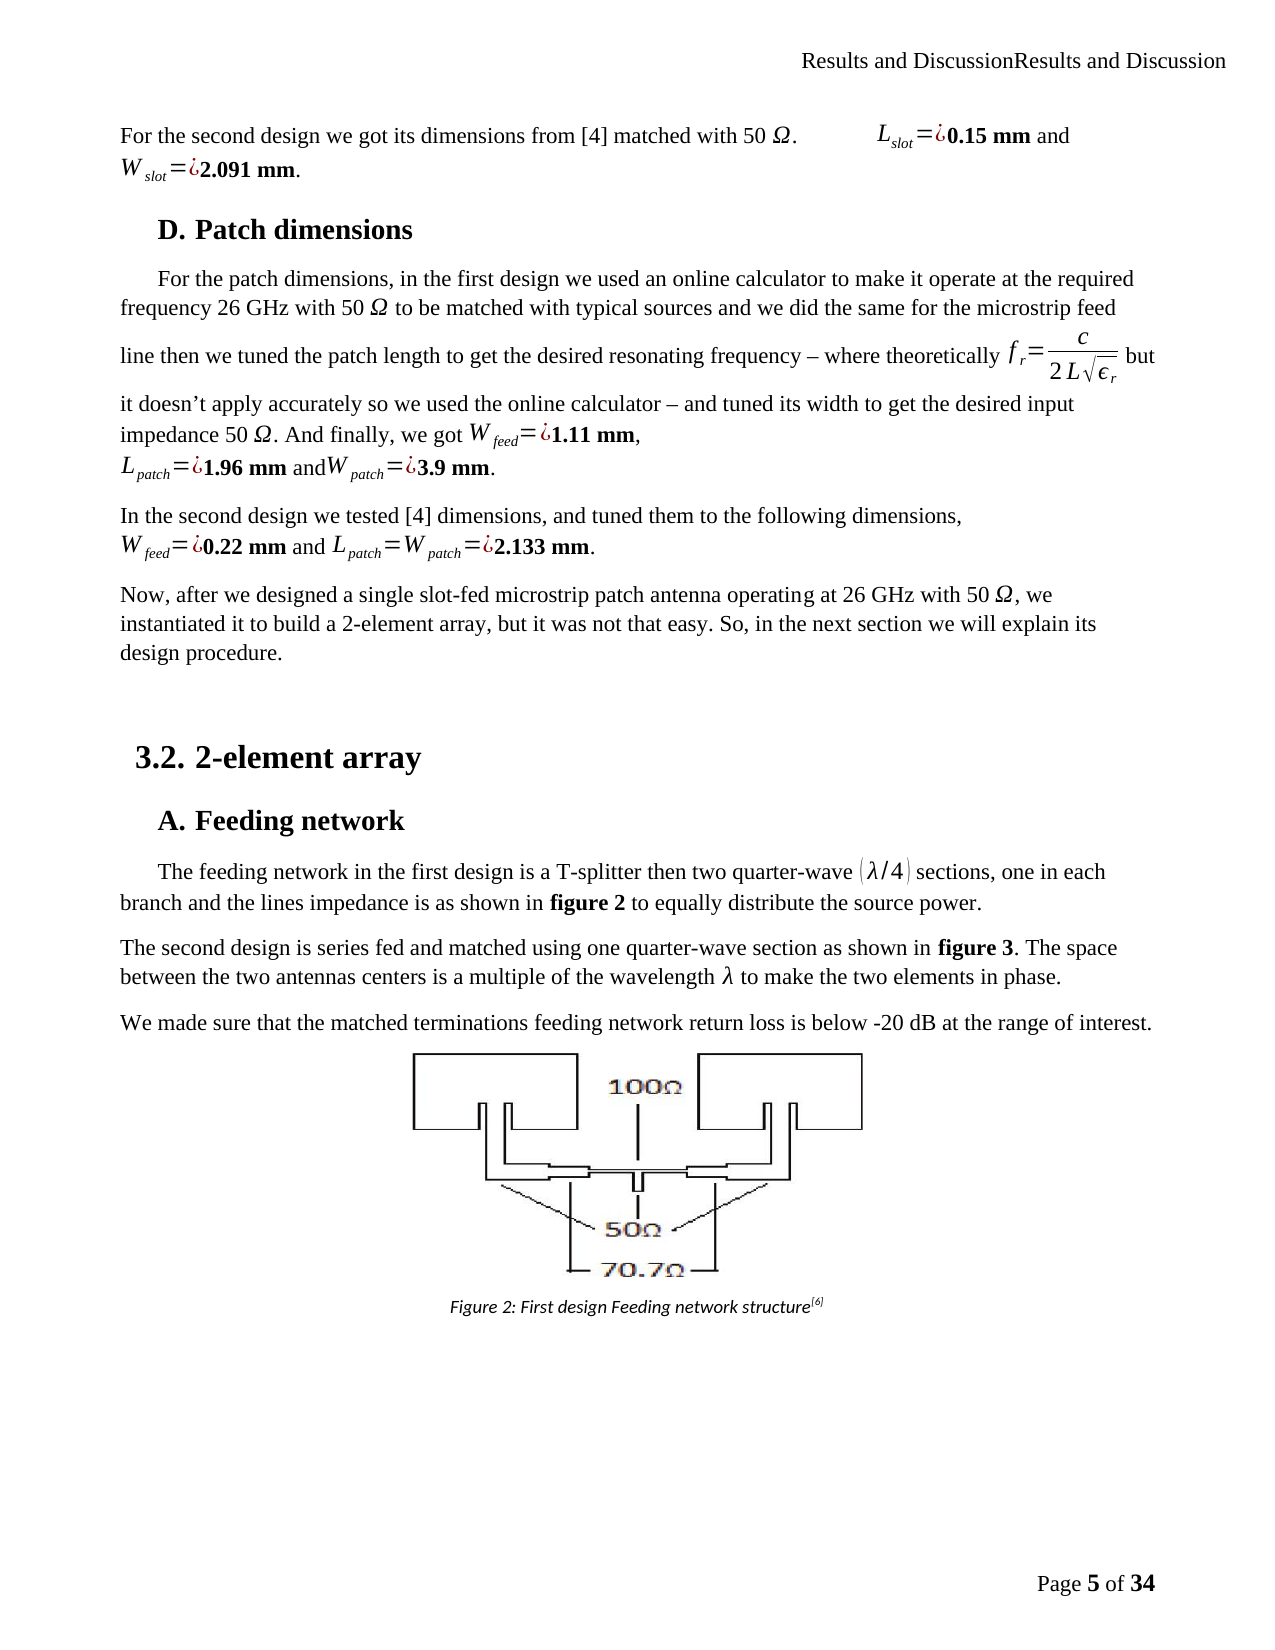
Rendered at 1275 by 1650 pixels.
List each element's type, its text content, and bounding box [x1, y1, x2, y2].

subtitle Feeding network [157, 803, 1155, 837]
text The feeding network in the first design is a T-splitter then two quarter-wave sections, one in each branch and the lines impedance is as shown in figure 2 to equally distribute the source power. [120, 856, 1155, 915]
subtitle Patch dimensions [157, 212, 1155, 245]
text The second design is series fed and matched using one quarter-wave section as shown in figure 3. The space between the two antennas centers is a multiple of the wavelength to make the two elements in phase. [120, 934, 1155, 990]
subtitle 2-element array [135, 737, 1155, 775]
text We made sure that the matched terminations feeding network return loss is below -20 dB at the range of interest. [120, 1009, 1155, 1035]
text In the second design we tested [4] dimensions, and tuned them to the following dimensions, 0.22 mm and 2.133 mm. [120, 502, 1155, 562]
text Now, after we designed a single slot-fed microstrip patch antenna operating at 26 GHz with 50 , we instantiated it to build a 2-element array, but it was not that easy. So, in the next section we will explain its design procedure. [120, 580, 1155, 665]
text For the second design we got its dimensions from [4] matched with 50 . 0.15 mm and 2.091 mm. [120, 120, 1155, 185]
text For the patch dimensions, in the first design we used an online calculator to make it operate at the required frequency 26 GHz with 50 to be matched with typical sources and we did the same for the microstrip feed line then we tuned the patch length to get the desired resonating frequency – where theoretically but it doesn’t apply accurately so we used the online calculator – and tuned its width to get the desired input impedance 50 . And finally, we got 1.11 mm, 1.96 mm and3.9 mm. [120, 265, 1155, 483]
picture [412, 1053, 863, 1277]
